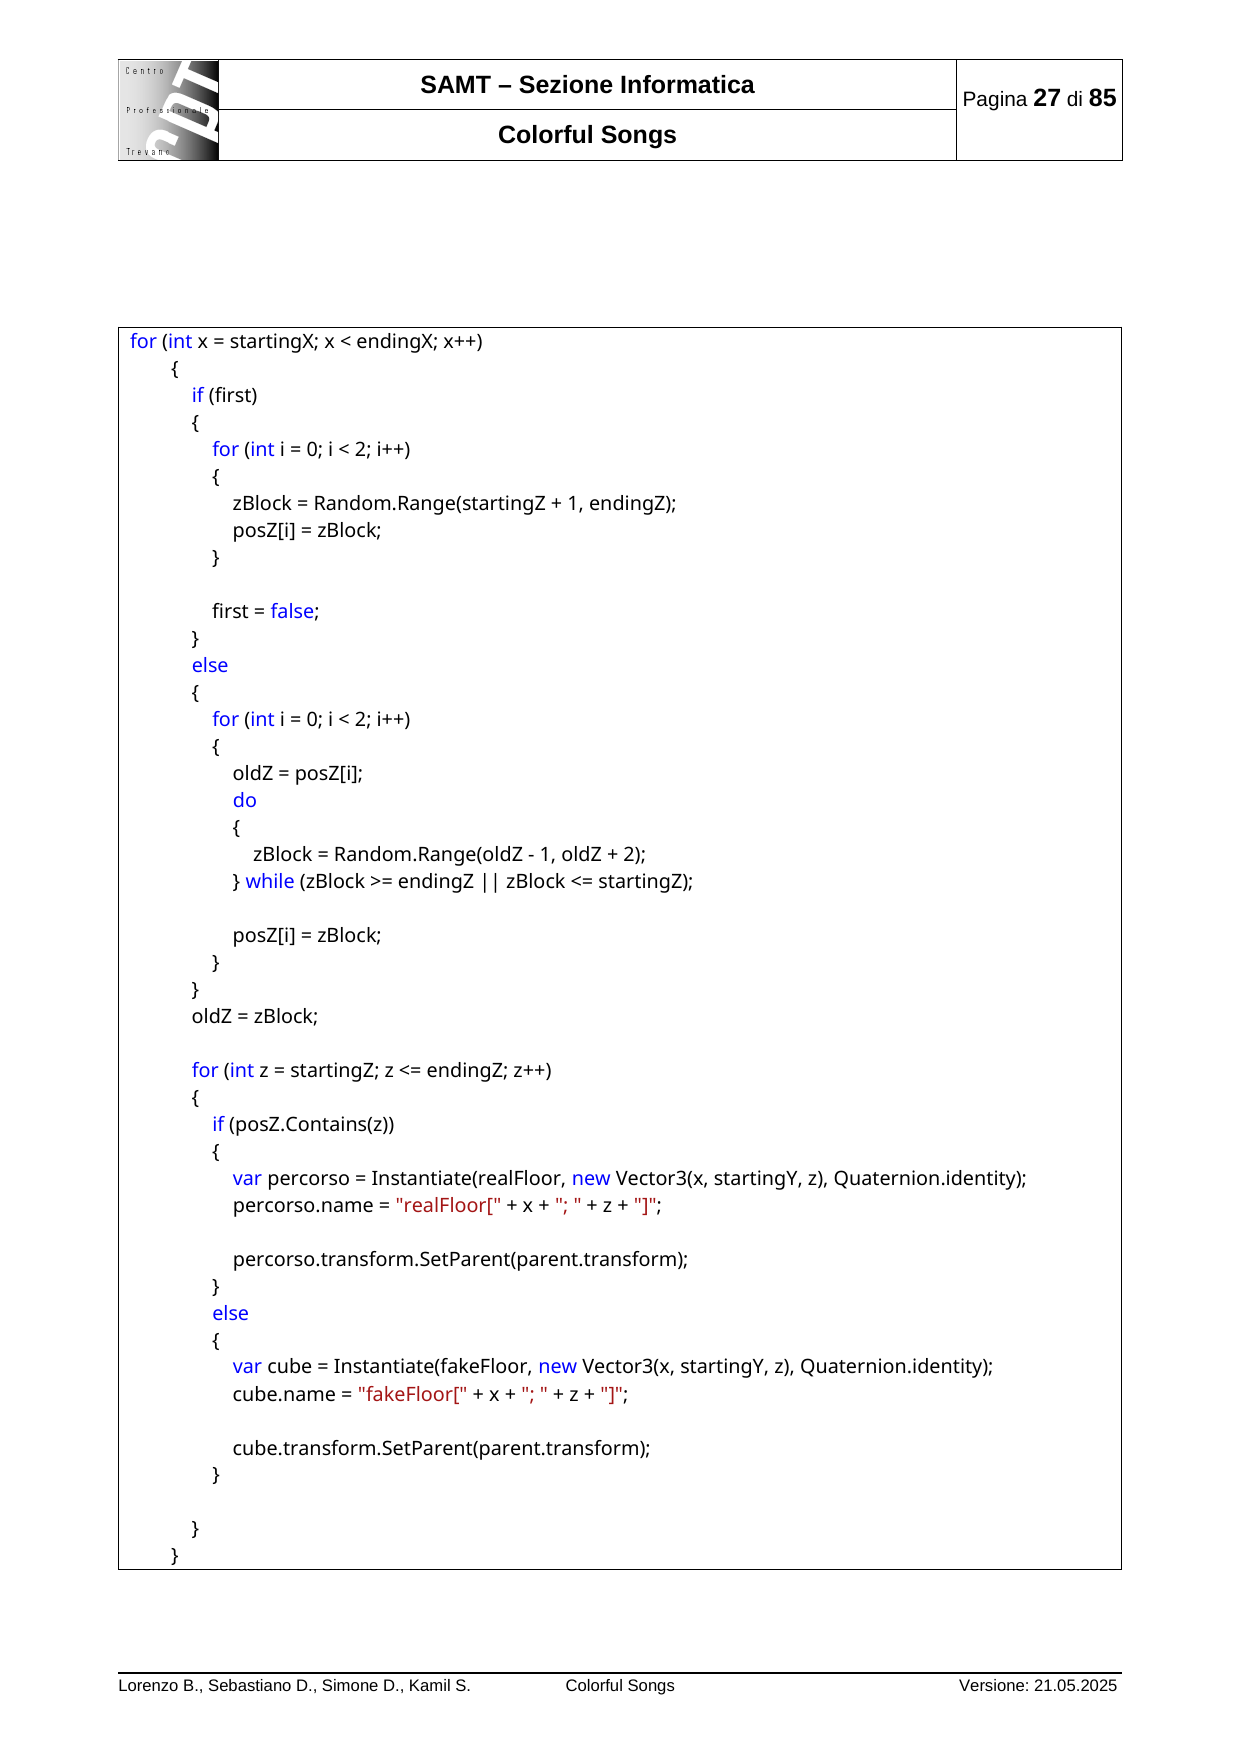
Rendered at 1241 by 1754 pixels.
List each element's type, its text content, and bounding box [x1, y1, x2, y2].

picture [118, 60, 219, 160]
table_header for (int x = startingX; x < endingX; x++) { if (first) { for (int i = 0; i < 2; i++) { zBlock = Random.Range(startingZ + 1, endingZ); posZ[i] = zBlock; } first = false; } else { for (int i = 0; i < 2; i++) { oldZ = posZ[i]; do { zBlock = Random.Range(oldZ - 1, oldZ + 2); } while (zBlock >= endingZ || zBlock <= startingZ); posZ[i] = zBlock; } } oldZ = zBlock; for (int z = startingZ; z <= endingZ; z++) { if (posZ.Contains(z)) { var percorso = Instantiate(realFloor, new Vector3(x, startingY, z), Quaternion.identity); percorso.name = "realFloor[" + x + "; " + z + "]"; percorso.transform.SetParent(parent.transform); } else { var cube = Instantiate(fakeFloor, new Vector3(x, startingY, z), Quaternion.identity); cube.name = "fakeFloor[" + x + "; " + z + "]"; cube.transform.SetParent(parent.transform); } } } [119, 328, 1121, 1569]
